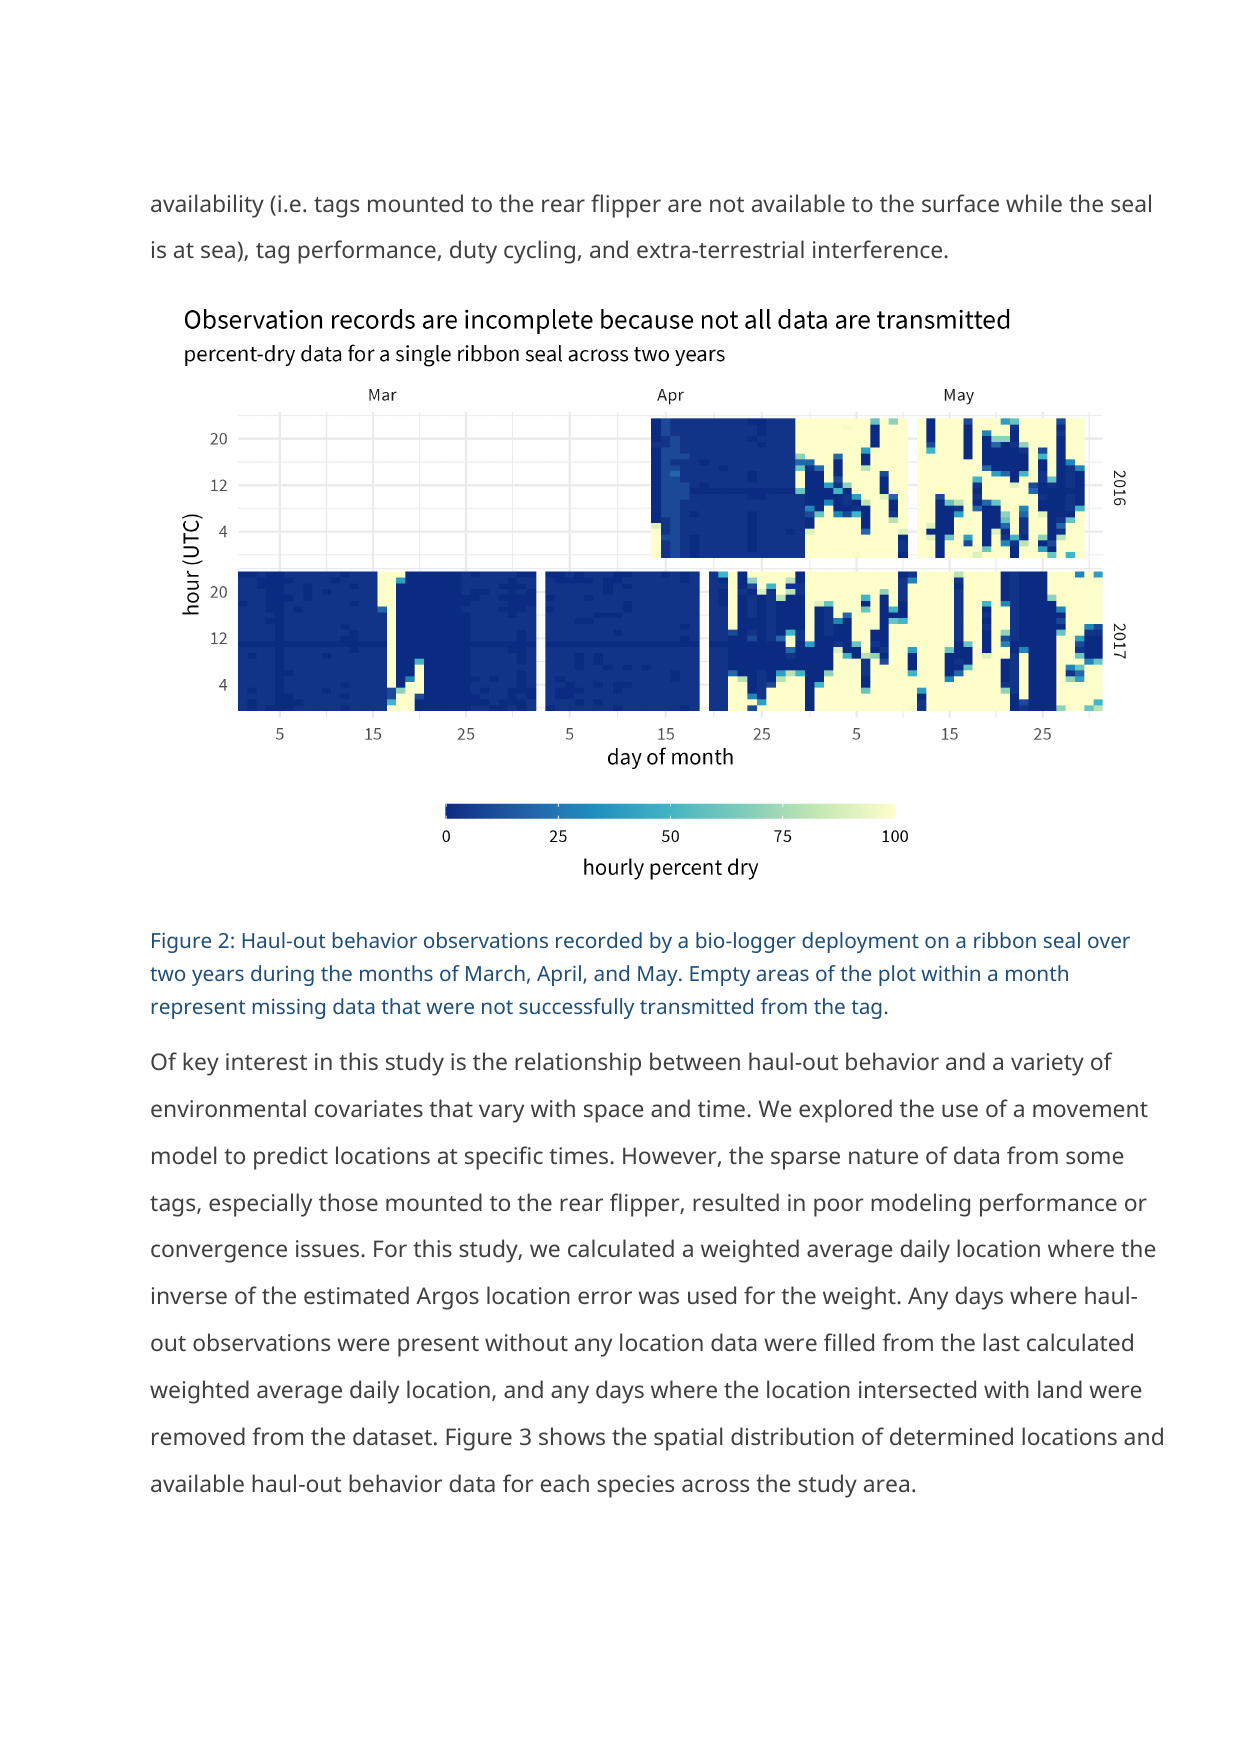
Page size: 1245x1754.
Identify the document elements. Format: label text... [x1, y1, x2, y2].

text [150, 187, 1170, 266]
text Figure : Haul-out behavior observations recorded by a bio-logger deployment on a ribbon seal over two years during the months of March, April, and May. Empty areas of the plot within a month represent missing data that were not successfully transmitted from the tag. [150, 921, 1170, 1021]
picture [172, 300, 1148, 900]
text Of key interest in this study is the relationship between haul-out behavior and a variety of environmental covariates that vary with space and time. We explored the use of a movement model to predict locations at specific times. However, the sparse nature of data from some tags, especially those mounted to the rear flipper, resulted in poor modeling performance or convergence issues. For this study, we calculated a weighted average daily location where the inverse of the estimated Argos location error was used for the weight. Any days where haul-out observations were present without any location data were filled from the last calculated weighted average daily location, and any days where the location intersected with land were removed from the dataset. Figure shows the spatial distribution of determined locations and available haul-out behavior data for each species across the study area. [150, 1046, 1170, 1499]
